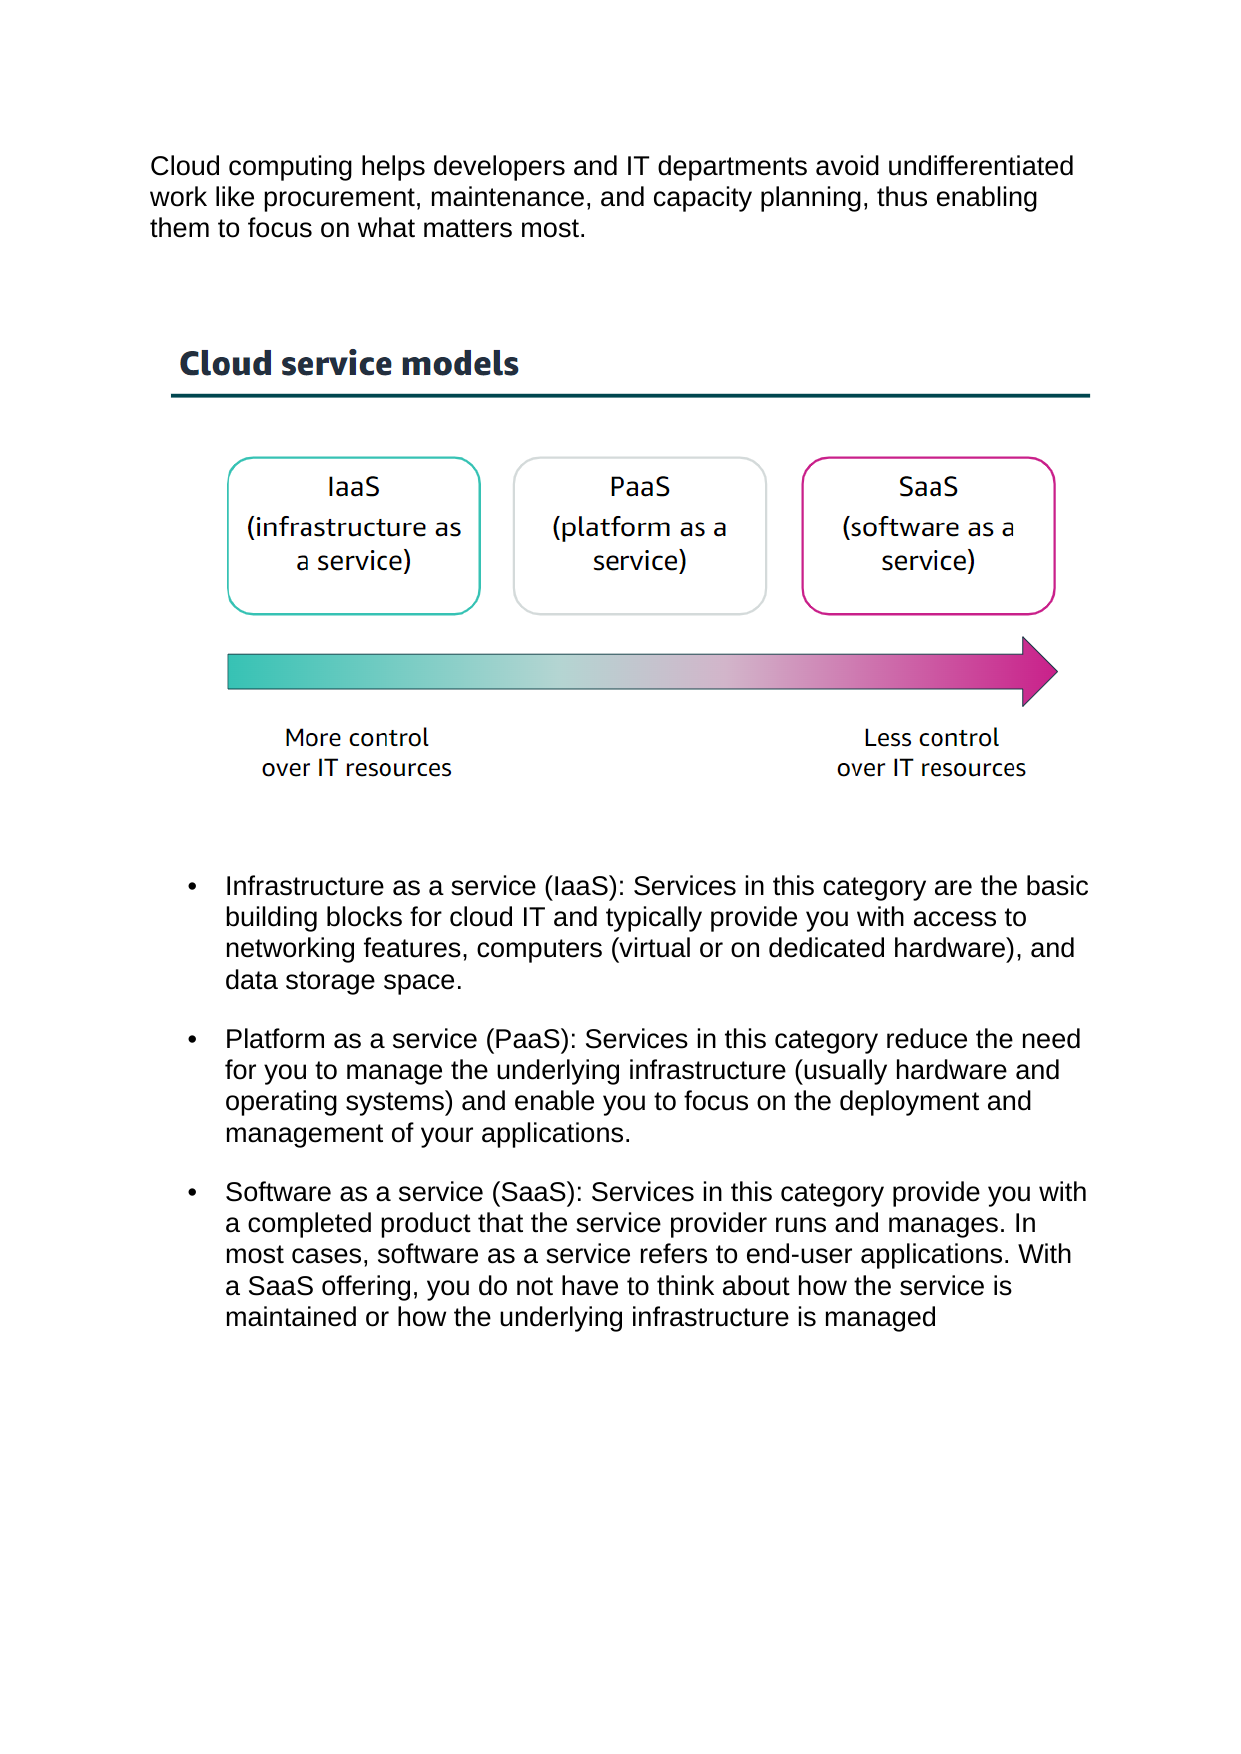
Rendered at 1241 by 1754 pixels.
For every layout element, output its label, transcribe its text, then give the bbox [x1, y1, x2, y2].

text Cloud computing helps developers and IT departments avoid undifferentiated work like procurement, maintenance, and capacity planning, thus enabling them to focus on what matters most. [150, 150, 1090, 244]
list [187, 1176, 1090, 1332]
list Platform as a service (PaaS): Services in this category reduce the need for you to manage the underlying infrastructure (usually hardware and operating systems) and enable you to focus on the deployment and management of your applications. [187, 1023, 1090, 1176]
list Infrastructure as a service (IaaS): Services in this category are the basic building blocks for cloud IT and typically provide you with access to networking features, computers (virtual or on dedicated hardware), and data storage space. [187, 870, 1090, 1023]
picture [150, 337, 1091, 805]
